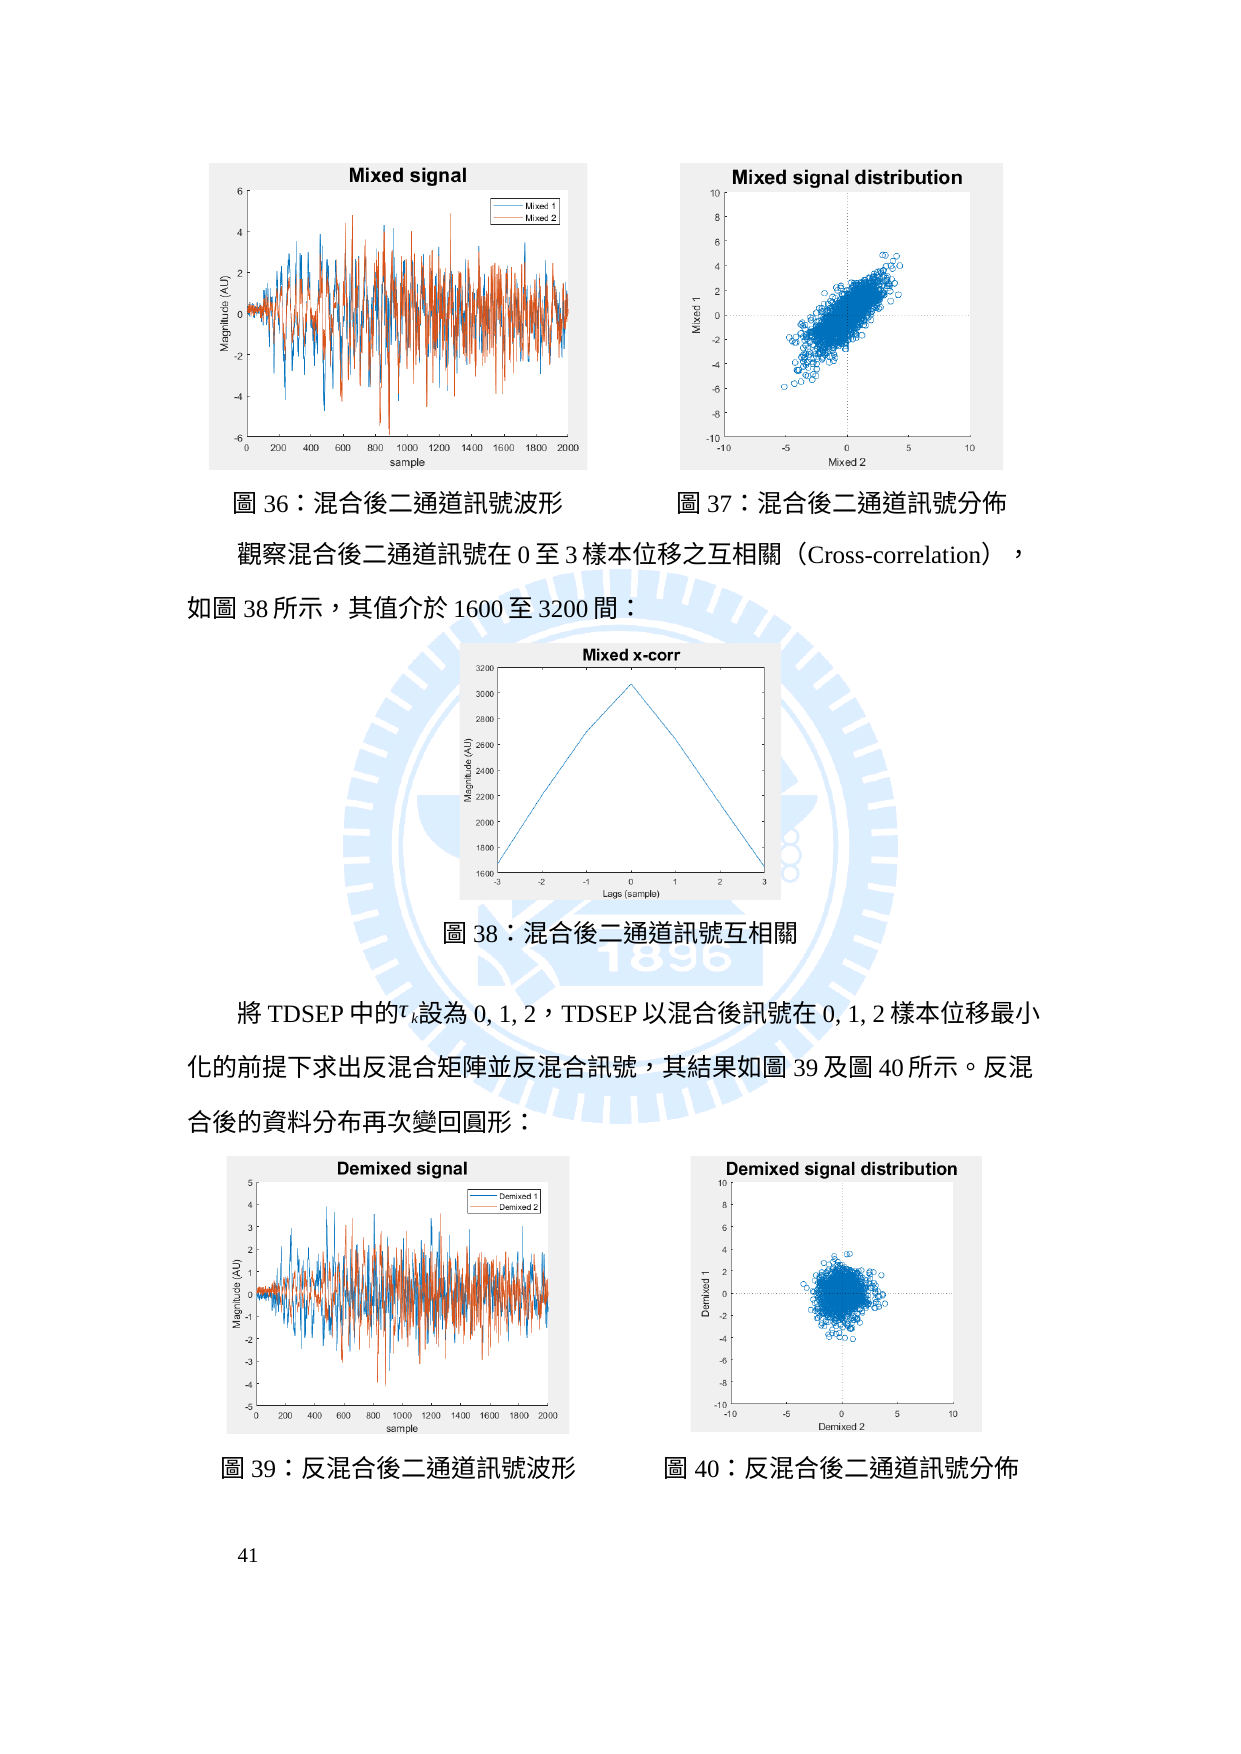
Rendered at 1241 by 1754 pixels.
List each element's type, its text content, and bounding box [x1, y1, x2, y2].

table_cell 圖 39：反混合後二通道訊號波形 [176, 1448, 620, 1499]
table_cell 圖 40：反混合後二通道訊號分佈 [620, 1448, 1063, 1499]
picture [459, 643, 781, 900]
table_cell 圖 36：混合後二通道訊號波形 [176, 484, 620, 534]
picture [680, 163, 1004, 470]
table_cell 圖 37：混合後二通道訊號分佈 [620, 484, 1063, 534]
text 觀察混合後二通道訊號在0至3樣本位移之互相關（Cross-correlation），如圖 38所示，其值介於1600至3200間： [187, 534, 1053, 625]
text 將TDSEP中的設為0, 1, 2，TDSEP以混合後訊號在0, 1, 2樣本位移最小化的前提下求出反混合矩陣並反混合訊號，其結果如圖 39及圖 40所示。反混合後的資料分布再次變回圓形： [187, 993, 1053, 1138]
picture [690, 1156, 993, 1432]
table_header [176, 163, 620, 484]
picture [226, 1156, 570, 1434]
table_header [620, 1156, 1063, 1448]
text 圖 38：混合後二通道訊號互相關 [187, 914, 1053, 950]
picture [208, 163, 588, 470]
table_header [620, 163, 1063, 484]
table_header [176, 1156, 620, 1448]
